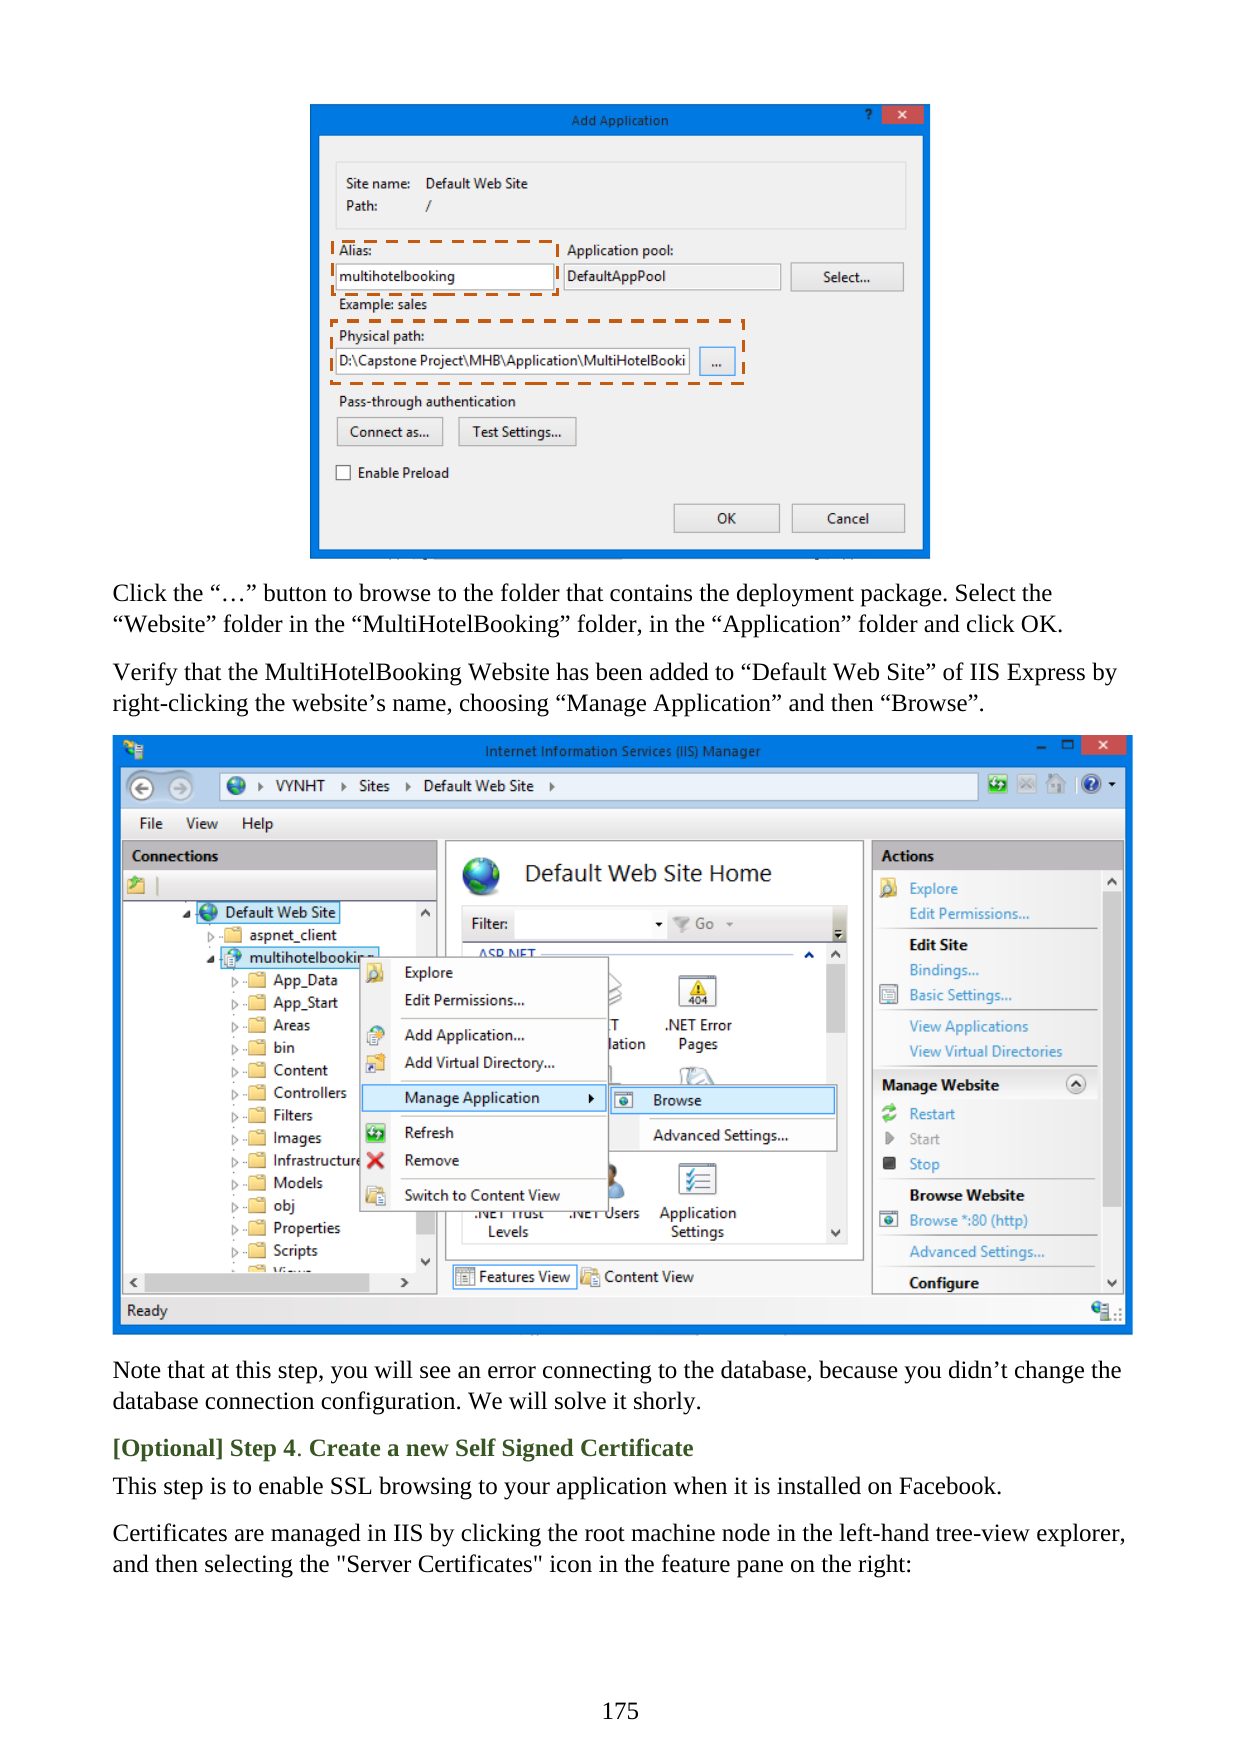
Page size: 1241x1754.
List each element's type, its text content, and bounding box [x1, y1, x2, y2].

text Verify that the MultiHotelBooking Website has been added to “Default Web Site” of IIS Express by right-clicking the website’s name, choosing “Manage Application” and then “Browse”. [112, 657, 1128, 717]
text [Optional] Step 4. Create a new Self Signed Certificate [112, 1433, 1128, 1462]
text Note that at this step, you will see an error connecting to the database, because you didn’t change the database connection configuration. We will solve it shorly. [112, 1355, 1128, 1414]
text Click the “…” button to browse to the folder that contains the deployment package. Select the “Website” folder in the “MultiHotelBooking” folder, in the “Application” folder and click OK. [112, 578, 1128, 638]
text This step is to enable SSL browsing to your application when it is installed on Facebook. [112, 1471, 1128, 1499]
picture [112, 735, 1133, 1336]
text Certificates are managed in IIS by clicking the root machine node in the left-hand tree-view explorer, and then selecting the "Server Certificates" icon in the feature pane on the right: [112, 1518, 1128, 1578]
